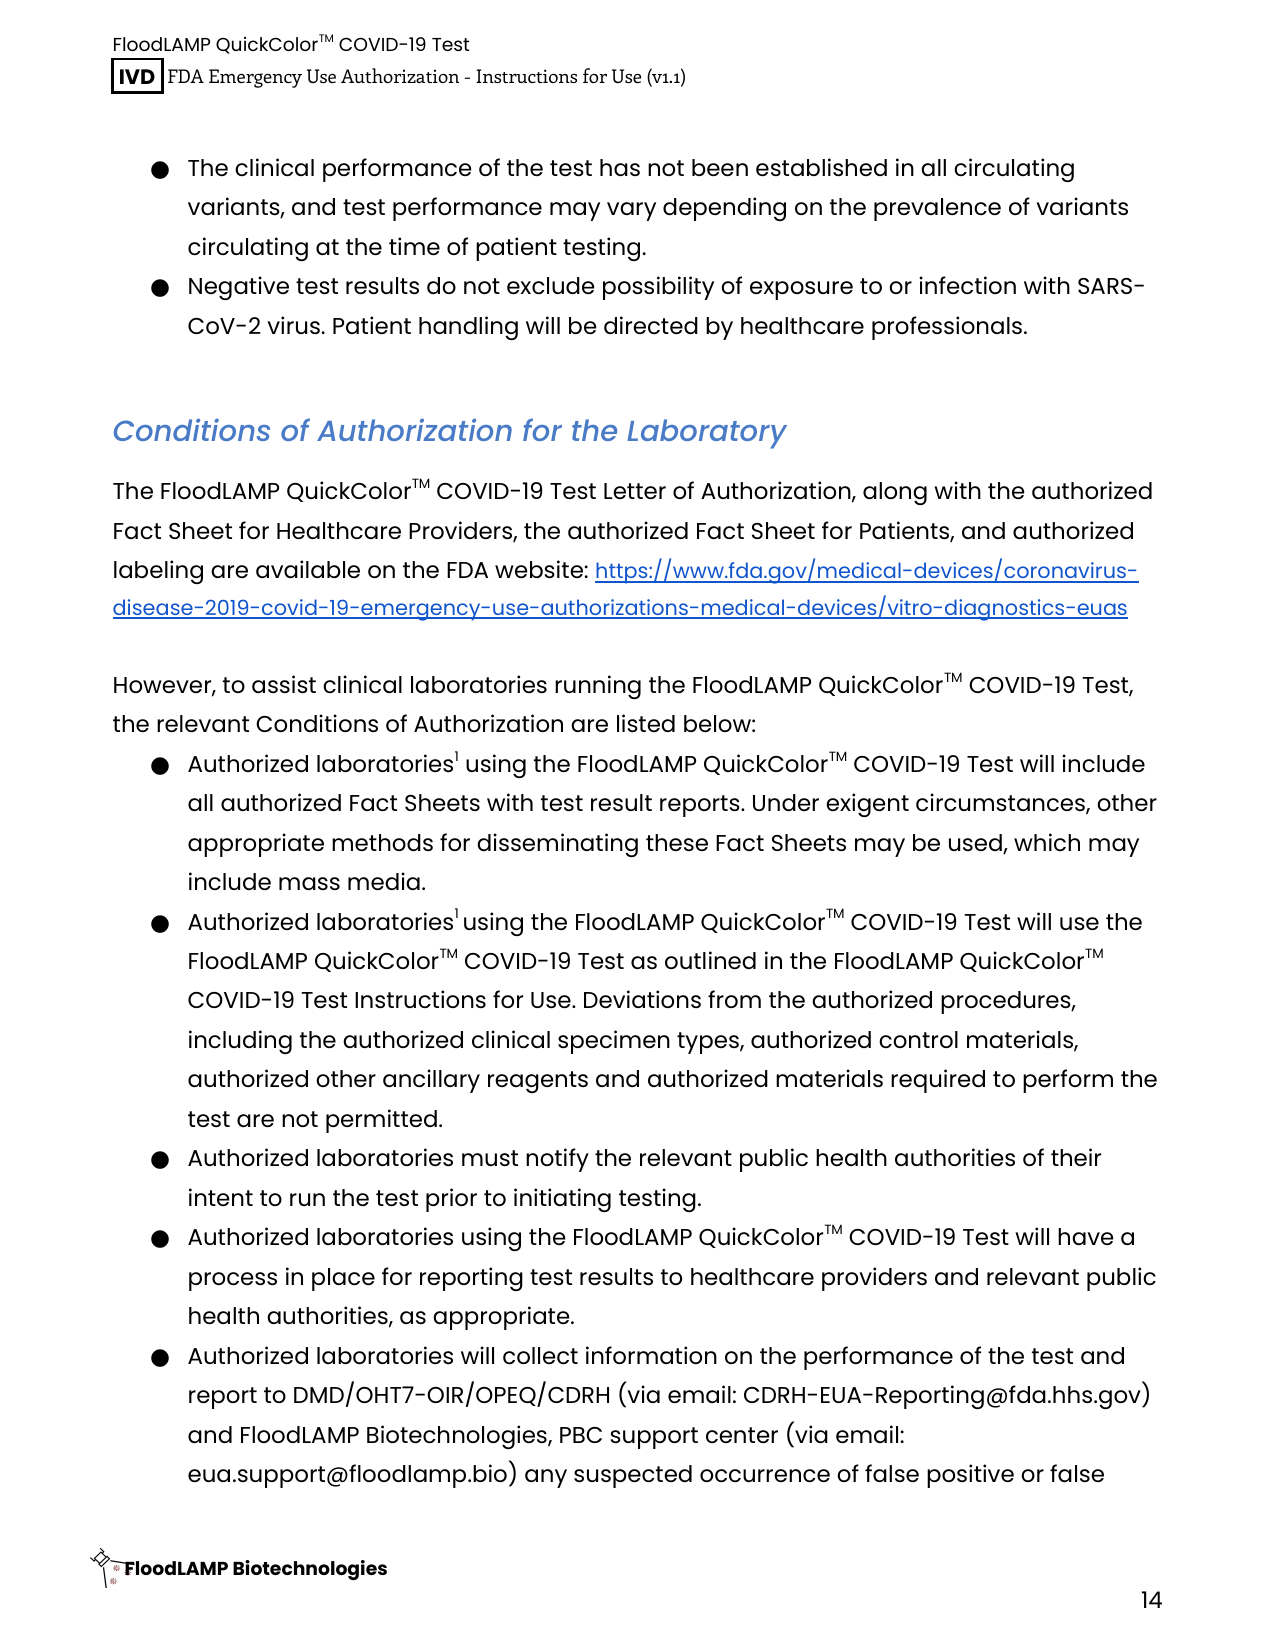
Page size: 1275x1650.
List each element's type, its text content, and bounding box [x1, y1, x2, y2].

list The clinical performance of the test has not been established in all circulating variants, and test performance may vary depending on the prevalence of variants circulating at the time of patient testing. [150, 150, 1162, 263]
subtitle Conditions of Authorization for the Laboratory [112, 408, 1162, 451]
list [150, 1338, 1162, 1491]
list Negative test results do not exclude possibility of exposure to or infection with SARS-CoV-2 virus. Patient handling will be directed by healthcare professionals. [150, 268, 1162, 342]
list Authorized laboratories must notify the relevant public health authorities of their intent to run the test prior to initiating testing. [150, 1141, 1162, 1214]
list Authorized laboratories1 using the FloodLAMP QuickColorTM COVID-19 Test will include all authorized Fact Sheets with test result reports. Under exigent circumstances, other appropriate methods for disseminating these Fact Sheets may be used, which may include mass media. [150, 746, 1162, 898]
list Authorized laboratories using the FloodLAMP QuickColorTM COVID-19 Test will have a process in place for reporting test results to healthcare providers and relevant public health authorities, as appropriate. [150, 1219, 1162, 1333]
picture [86, 1545, 137, 1588]
text The FloodLAMP QuickColorTM COVID-19 Test Letter of Authorization, along with the authorized Fact Sheet for Healthcare Providers, the authorized Fact Sheet for Patients, and authorized labeling are available on the FDA website: https://www.fda.gov/medical-devices/coronavirus-disease-2019-covid-19-emergency-use-authorizations-medical-devices/vitro-diagnostics-euas [112, 473, 1162, 623]
text However, to assist clinical laboratories running the FloodLAMP QuickColorTM COVID-19 Test, the relevant Conditions of Authorization are listed below: [112, 667, 1162, 741]
list Authorized laboratories1 using the FloodLAMP QuickColorTM COVID-19 Test will use the FloodLAMP QuickColorTM COVID-19 Test as outlined in the FloodLAMP QuickColorTM COVID-19 Test Instructions for Use. Deviations from the authorized procedures, including the authorized clinical specimen types, authorized control materials, authorized other ancillary reagents and authorized materials required to perform the test are not permitted. [150, 904, 1162, 1135]
